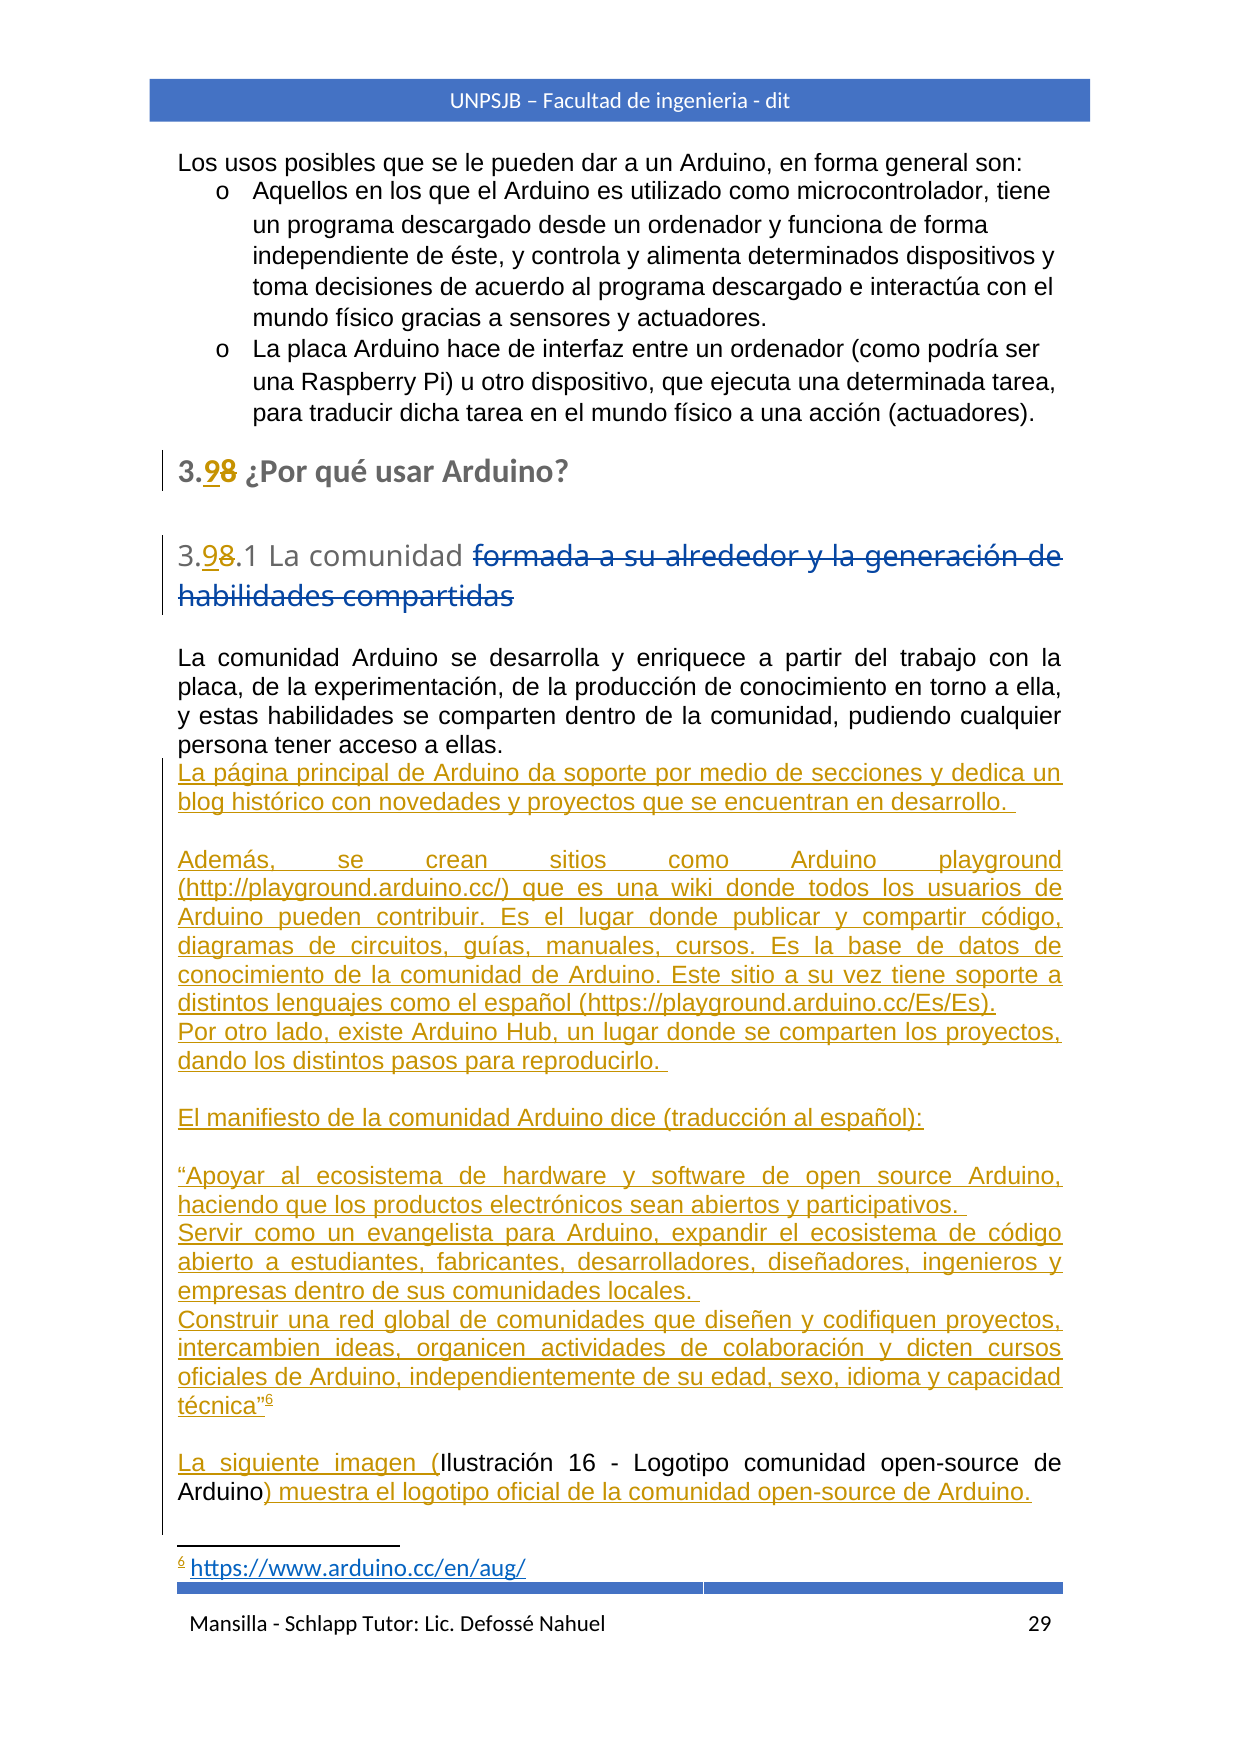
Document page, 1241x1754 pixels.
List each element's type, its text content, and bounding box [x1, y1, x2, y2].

text Los usos posibles que se le pueden dar a un Arduino, en forma general son: [177, 148, 1063, 176]
list La placa Arduino hace de interfaz entre un ordenador (como podría ser una Raspberry Pi) u otro dispositivo, que ejecuta una determinada tarea, para traducir dicha tarea en el mundo físico a una acción (actuadores). [215, 334, 1063, 427]
subtitle 3. ¿Por qué usar Arduino? [177, 450, 1063, 491]
text 16 [177, 1448, 1063, 1506]
subtitle 3..1 La comunidad [177, 535, 1063, 615]
text La comunidad Arduino se desarrolla y enriquece a partir del trabajo con la placa, de la experimentación, de la producción de conocimiento en torno a ella, y estas habilidades se comparten dentro de la comunidad, pudiendo cualquier persona tener acceso a ellas. [177, 643, 1063, 758]
list Aquellos en los que el Arduino es utilizado como microcontrolador, tiene un programa descargado desde un ordenador y funciona de forma independiente de éste, y controla y alimenta determinados dispositivos y toma decisiones de acuerdo al programa descargado e interactúa con el mundo físico gracias a sensores y actuadores. [215, 176, 1063, 331]
